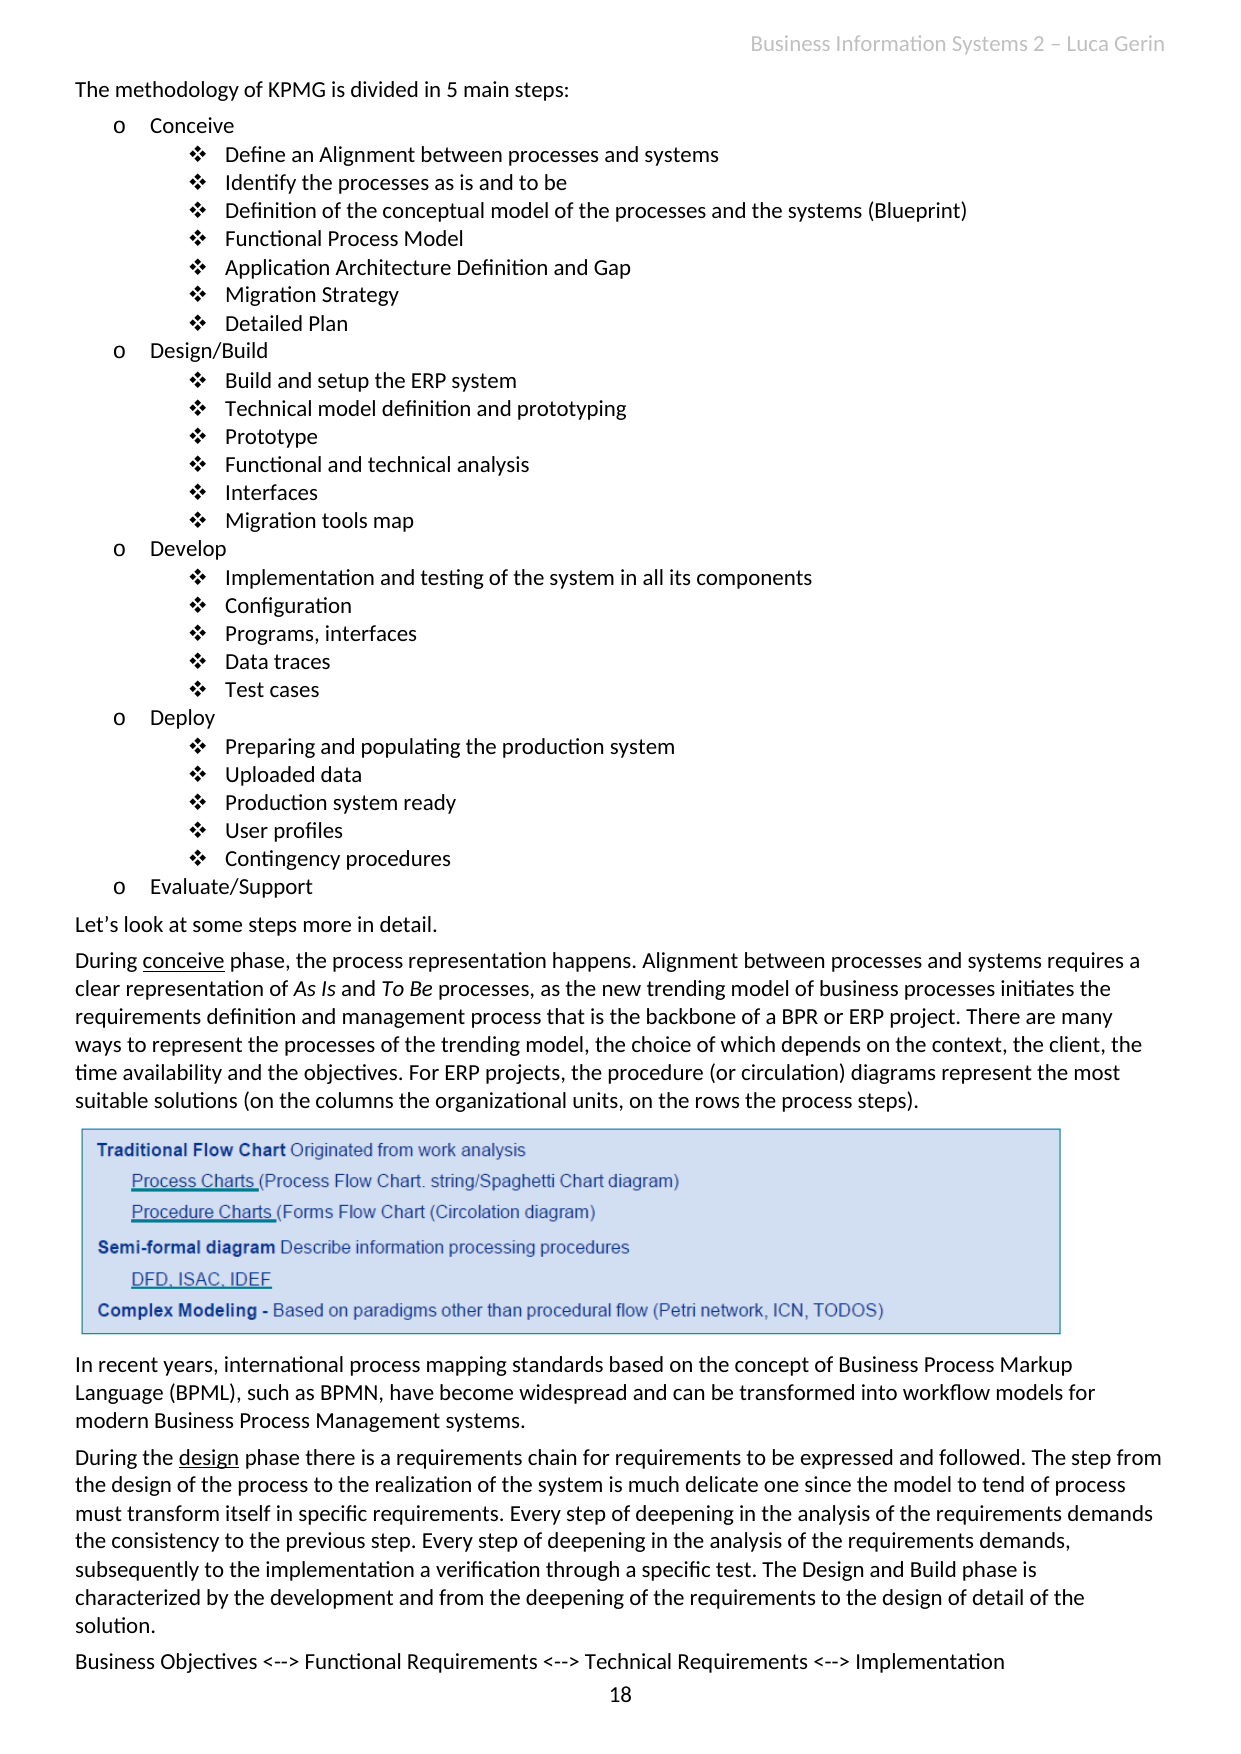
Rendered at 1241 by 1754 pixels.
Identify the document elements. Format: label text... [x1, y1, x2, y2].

list Contingency procedures [187, 844, 1165, 872]
text During conceive phase, the process representation happens. Alignment between processes and systems requires a clear representation of As Is and To Be processes, as the new trending model of business processes initiates the requirements definition and management process that is the backbone of a BPR or ERP project. There are many ways to represent the processes of the trending model, the choice of which depends on the context, the client, the time availability and the objectives. For ERP projects, the procedure (or circulation) diagrams represent the most suitable solutions (on the columns the organizational units, on the rows the process steps). [75, 946, 1165, 1114]
list Application Architecture Definition and Gap [187, 253, 1165, 281]
list Functional Process Model [187, 224, 1165, 253]
picture [75, 1122, 1075, 1342]
list Test cases [187, 675, 1165, 703]
text In recent years, international process mapping standards based on the concept of Business Process Markup Language (BPML), such as BPMN, have become widespread and can be transformed into workflow models for modern Business Process Management systems. [75, 1350, 1165, 1434]
list Data traces [187, 647, 1165, 675]
list Configuration [187, 591, 1165, 619]
list Migration Strategy [187, 281, 1165, 309]
list Build and setup the ERP system [187, 366, 1165, 394]
text Business Objectives <--> Functional Requirements <--> Technical Requirements <--> Implementation [75, 1647, 1165, 1675]
list Prototype [187, 422, 1165, 450]
list Evaluate/Support [112, 872, 1165, 902]
text Let’s look at some steps more in detail. [75, 910, 1165, 938]
list Develop [112, 534, 1165, 563]
list Technical model definition and prototyping [187, 394, 1165, 422]
list Define an Alignment between processes and systems [187, 141, 1165, 168]
list Interfaces [187, 478, 1165, 506]
list Uploaded data [187, 760, 1165, 788]
list Migration tools map [187, 506, 1165, 534]
list Conceive [112, 111, 1165, 141]
list Identify the processes as is and to be [187, 168, 1165, 197]
list Definition of the conceptual model of the processes and the systems (Blueprint) [187, 197, 1165, 224]
list User profiles [187, 816, 1165, 844]
list Deploy [112, 703, 1165, 732]
text The methodology of KPMG is divided in 5 main steps: [75, 75, 1165, 103]
list Design/Build [112, 337, 1165, 366]
list Detailed Plan [187, 309, 1165, 337]
list Implementation and testing of the system in all its components [187, 563, 1165, 591]
list Programs, interfaces [187, 619, 1165, 647]
text During the design phase there is a requirements chain for requirements to be expressed and followed. The step from the design of the process to the realization of the system is much delicate one since the model to tend of process must transform itself in specific requirements. Every step of deepening in the analysis of the requirements demands the consistency to the previous step. Every step of deepening in the analysis of the requirements demands, subsequently to the implementation a verification through a specific test. The Design and Build phase is characterized by the development and from the deepening of the requirements to the design of detail of the solution. [75, 1443, 1165, 1639]
list Preparing and populating the production system [187, 732, 1165, 760]
list Functional and technical analysis [187, 450, 1165, 478]
list Production system ready [187, 788, 1165, 816]
